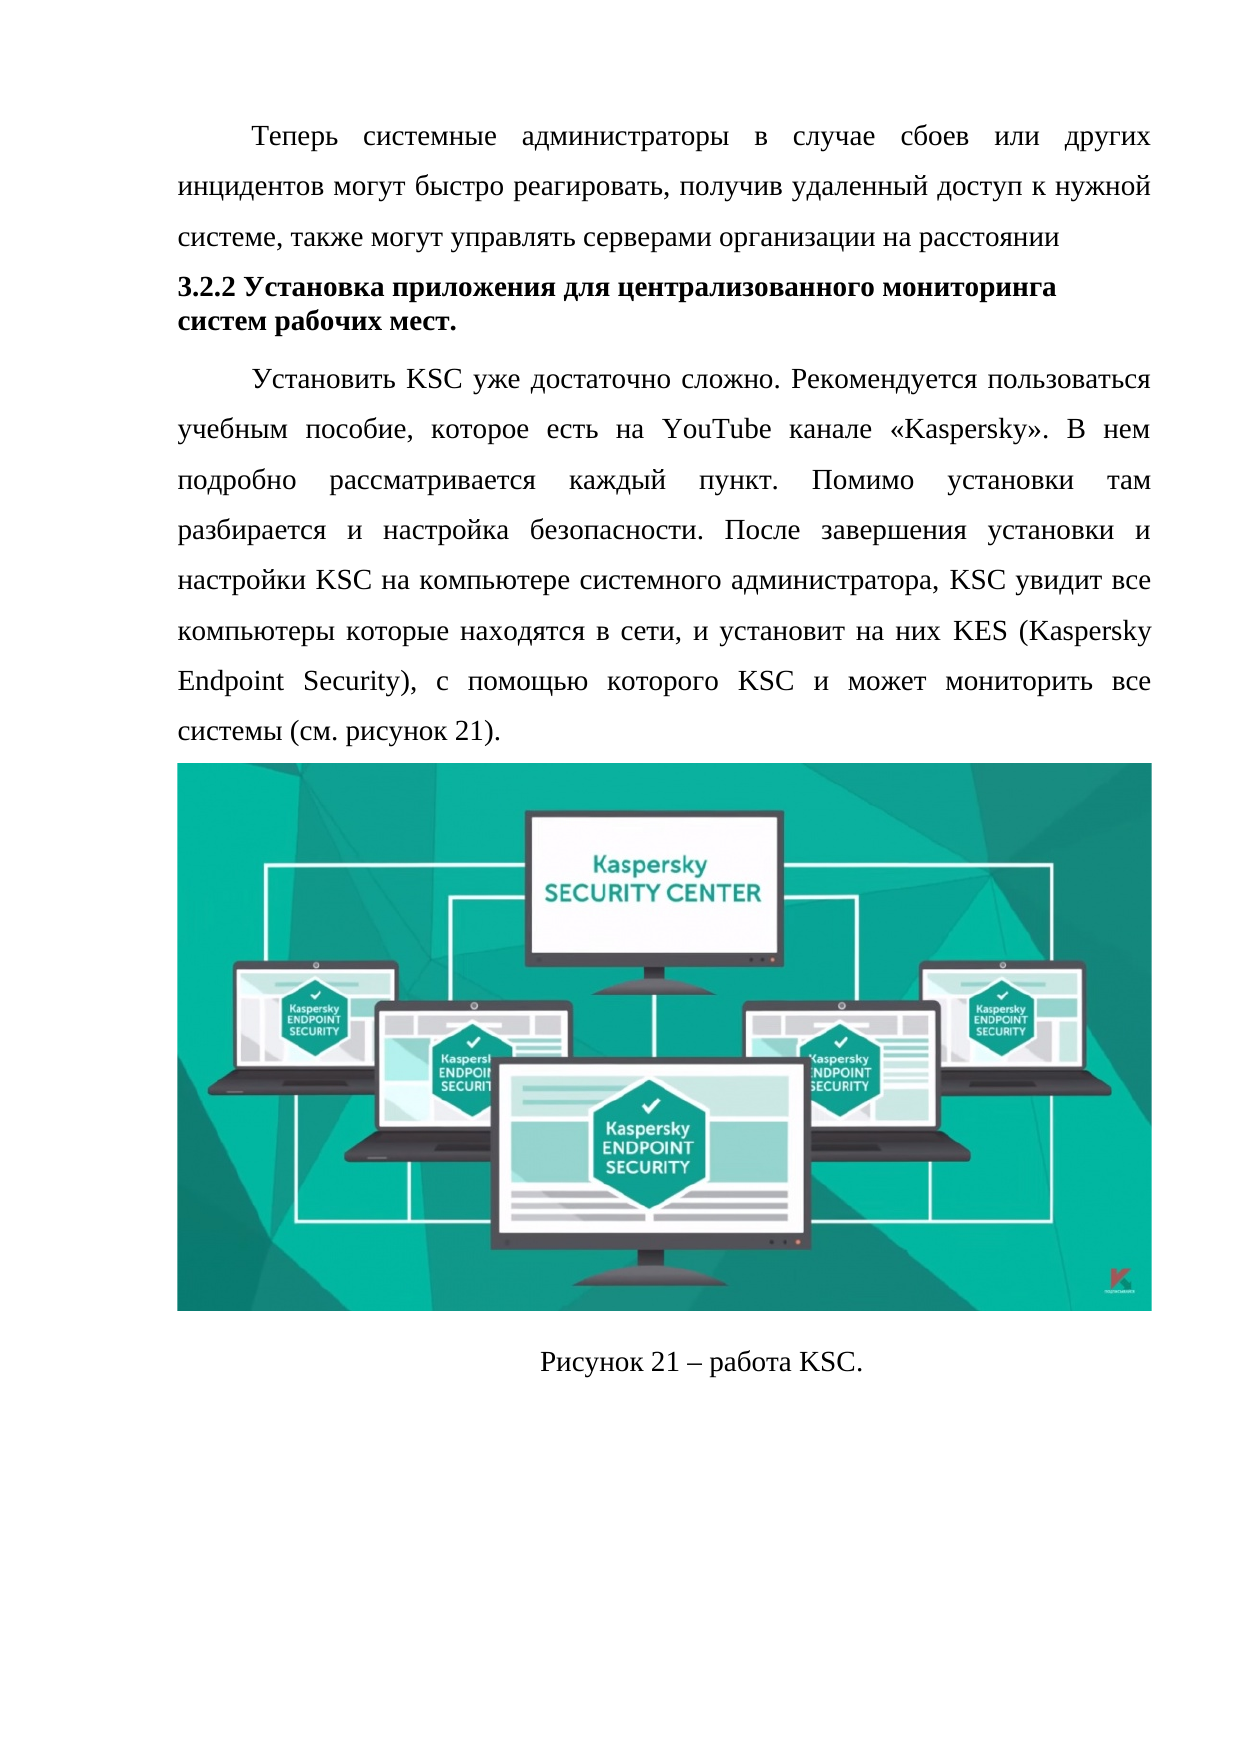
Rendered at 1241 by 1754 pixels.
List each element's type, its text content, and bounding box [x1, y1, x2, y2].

subtitle 3.2.2 Установка приложения для централизованного мониторинга систем рабочих мест. [177, 269, 1152, 336]
list Установить KSC уже достаточно сложно. Рекомендуется пользоваться учебным пособие, которое есть на YouTube канале «Kaspersky». В нем подробно рассматривается каждый пункт. Помимо установки там разбирается и настройка безопасности. После завершения установки и настройки KSC на компьютере системного администратора, KSC увидит все компьютеры которые находятся в сети, и установит на них KES (Kaspersky Endpoint Security), с помощью которого KSC и может мониторить все системы (см. рисунок 21). [177, 361, 1152, 747]
list Рисунок 21 – работа KSC. [177, 1311, 1152, 1378]
picture [177, 763, 1152, 1311]
list Теперь системные администраторы в случае сбоев или других инцидентов могут быстро реагировать, получив удаленный доступ к нужной системе, также могут управлять серверами организации на расстоянии [177, 118, 1152, 252]
